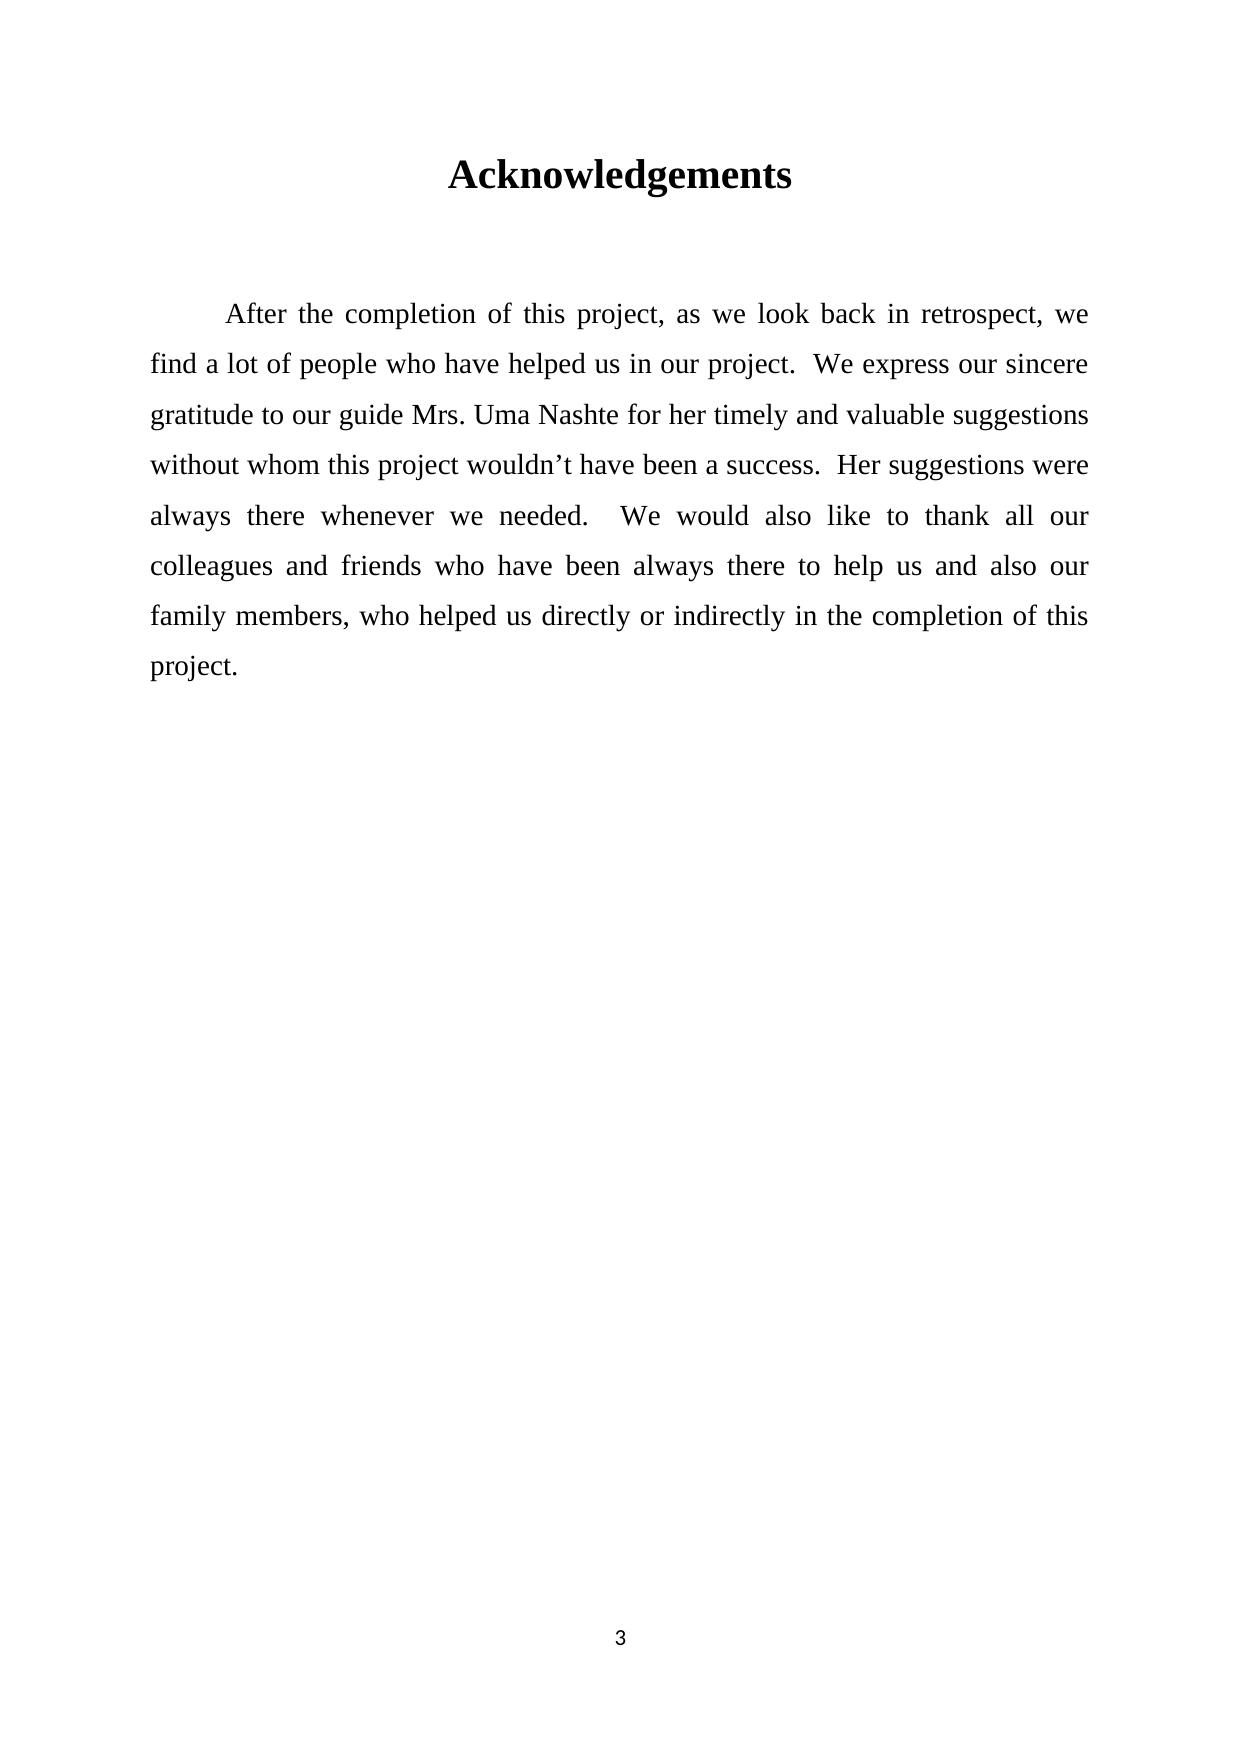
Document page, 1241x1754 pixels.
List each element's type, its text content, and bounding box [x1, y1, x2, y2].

text After the completion of this project, as we look back in retrospect, we find a lot of people who have helped us in our project. We express our sincere gratitude to our guide Mrs. Uma Nashte for her timely and valuable suggestions without whom this project wouldn’t have been a success. Her suggestions were always there whenever we needed. We would also like to thank all our colleagues and friends who have been always there to help us and also our family members, who helped us directly or indirectly in the completion of this project. [150, 296, 1090, 682]
text Acknowledgements [150, 150, 1090, 198]
